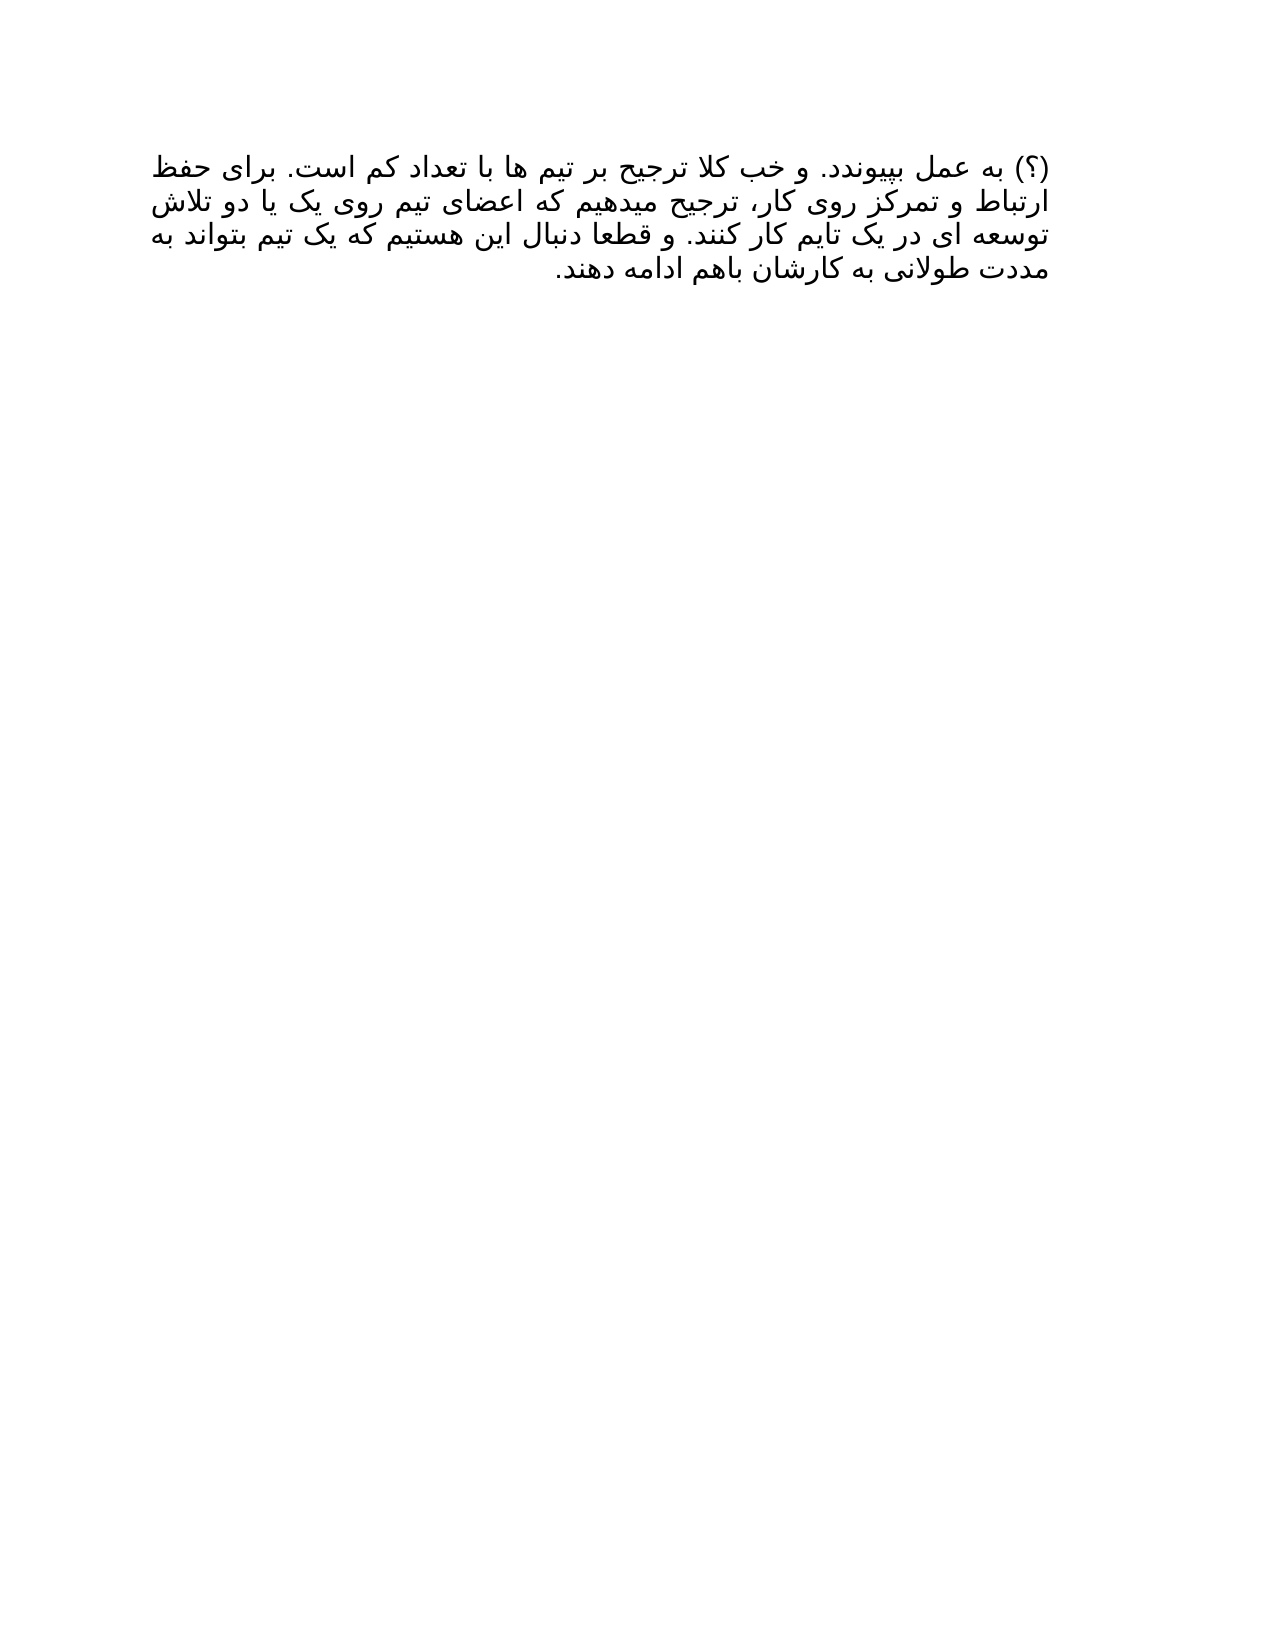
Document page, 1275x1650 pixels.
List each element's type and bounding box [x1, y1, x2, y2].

text [150, 150, 1050, 284]
